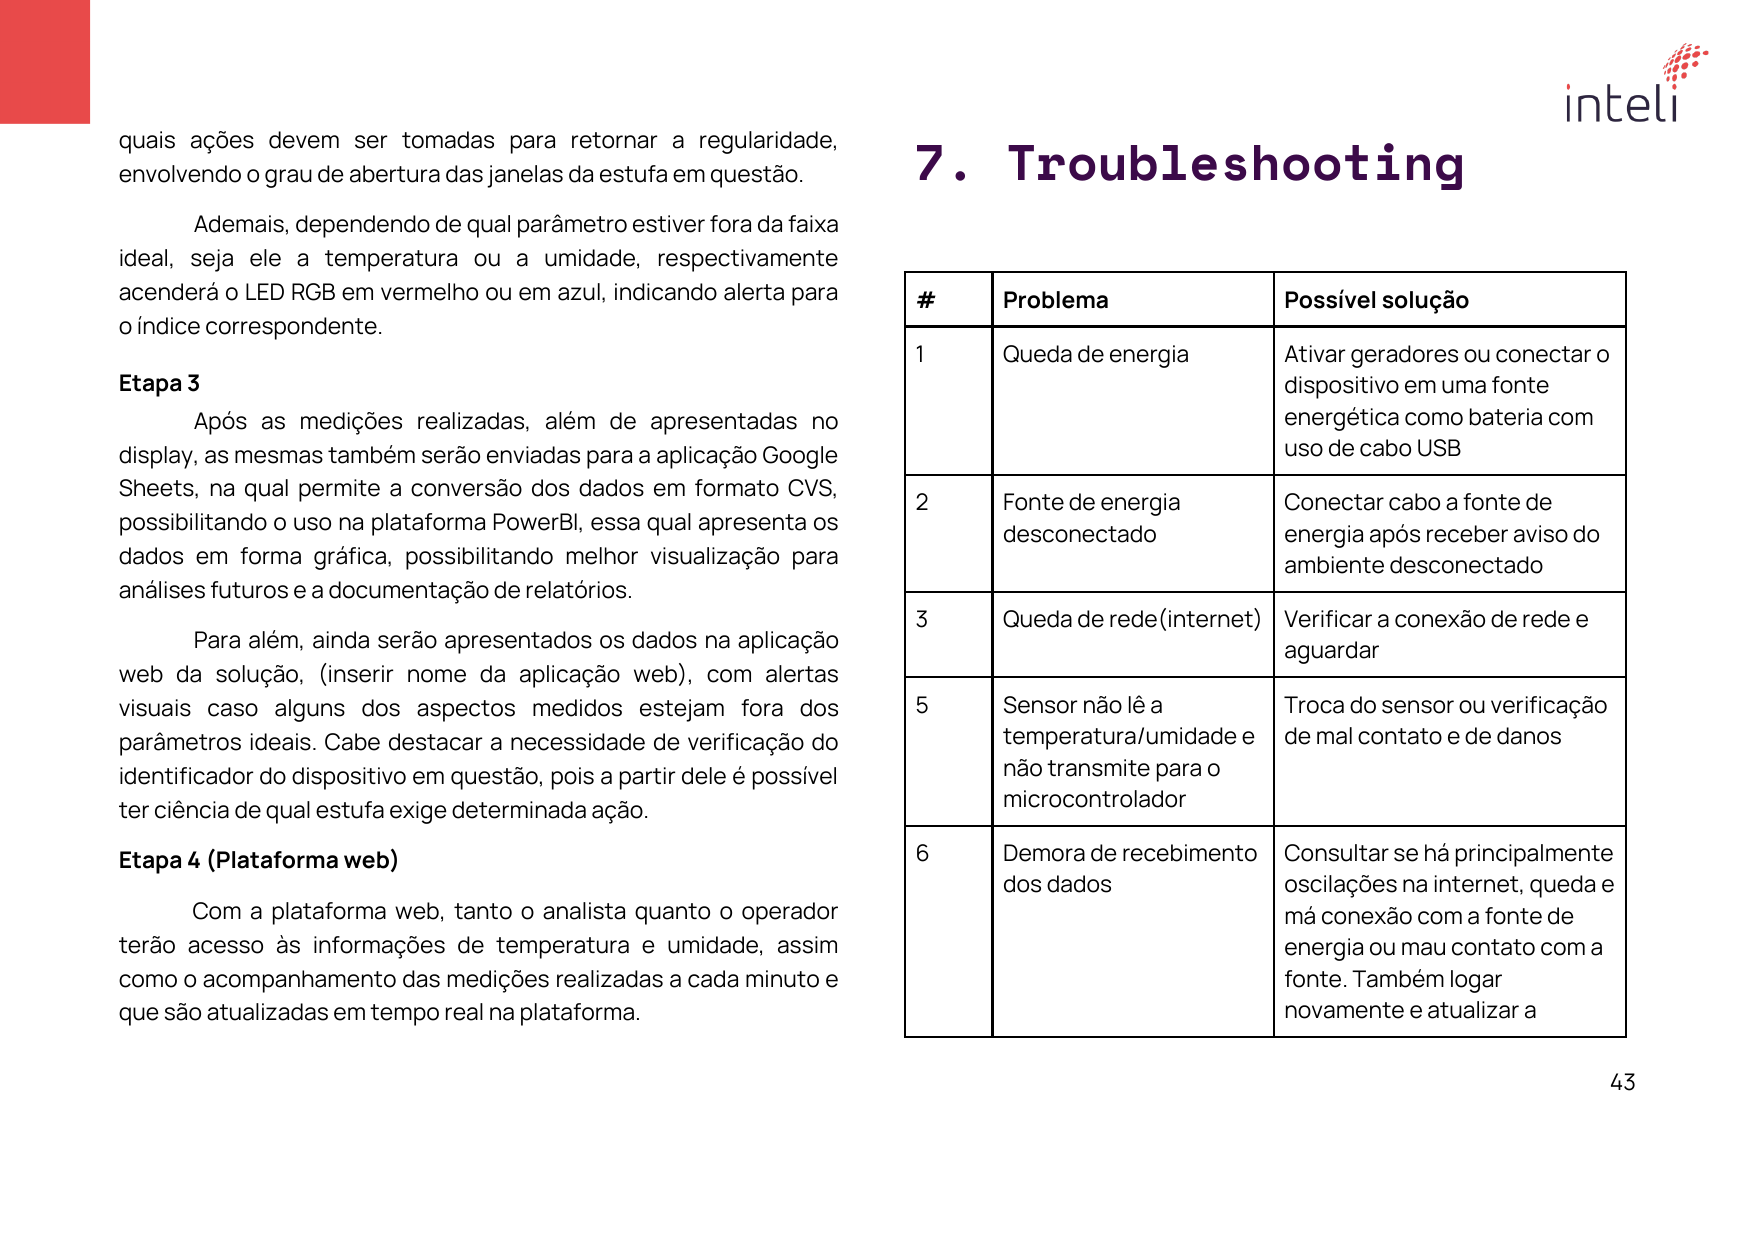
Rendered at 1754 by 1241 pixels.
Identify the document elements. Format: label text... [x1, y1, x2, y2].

text Após as medições realizadas, além de apresentadas no display, as mesmas também serão enviadas para a aplicação Google Sheets, na qual permite a conversão dos dados em formato CVS, possibilitando o uso na plataforma PowerBI, essa qual apresenta os dados em forma gráfica, possibilitando melhor visualização para análises futuros e a documentação de relatórios. [118, 405, 839, 605]
table_cell 3 [906, 593, 991, 676]
subtitle 7. Troubleshooting [914, 124, 1636, 198]
table_header # [906, 273, 991, 325]
table_cell Verificar a conexão de rede e aguardar [1275, 593, 1625, 676]
table_header Problema [994, 273, 1273, 325]
picture [1566, 43, 1709, 122]
text Com a plataforma web, tanto o analista quanto o operador terão acesso às informações de temperatura e umidade, assim como o acompanhamento das medições realizadas a cada minuto e que são atualizadas em tempo real na plataforma. [118, 895, 839, 1028]
table_cell Demora de recebimento dos dados [994, 827, 1273, 1036]
picture [0, 0, 91, 124]
table_cell Fonte de energia desconectado [994, 476, 1273, 591]
table_cell 2 [906, 476, 991, 591]
table_cell 6 [906, 827, 991, 1036]
text Etapa 4 (Plataforma web) [118, 844, 839, 876]
table_cell Ativar geradores ou conectar o dispositivo em uma fonte energética como bateria com uso de cabo USB [1275, 328, 1625, 474]
text Para além, ainda serão apresentados os dados na aplicação web da solução, (inserir nome da aplicação web), com alertas visuais caso alguns dos aspectos medidos estejam fora dos parâmetros ideais. Cabe destacar a necessidade de verificação do identificador do dispositivo em questão, pois a partir dele é possível ter ciência de qual estufa exige determinada ação. [118, 624, 839, 825]
table_cell Sensor não lê a temperatura/umidade e não transmite para o microcontrolador [994, 678, 1273, 824]
table_cell Queda de energia [994, 328, 1273, 474]
table_cell 5 [906, 678, 991, 824]
table_cell 1 [906, 328, 991, 474]
table_cell Conectar cabo a fonte de energia após receber aviso do ambiente desconectado [1275, 476, 1625, 591]
table_header Possível solução [1275, 273, 1625, 325]
text Ademais, dependendo de qual parâmetro estiver fora da faixa ideal, seja ele a temperatura ou a umidade, respectivamente acenderá o LED RGB em vermelho ou em azul, indicando alerta para o índice correspondente. [118, 208, 839, 341]
table_cell Troca do sensor ou verificação de mal contato e de danos [1275, 678, 1625, 824]
subtitle Etapa 3 [118, 367, 839, 398]
table_cell Queda de rede(internet) [994, 593, 1273, 676]
